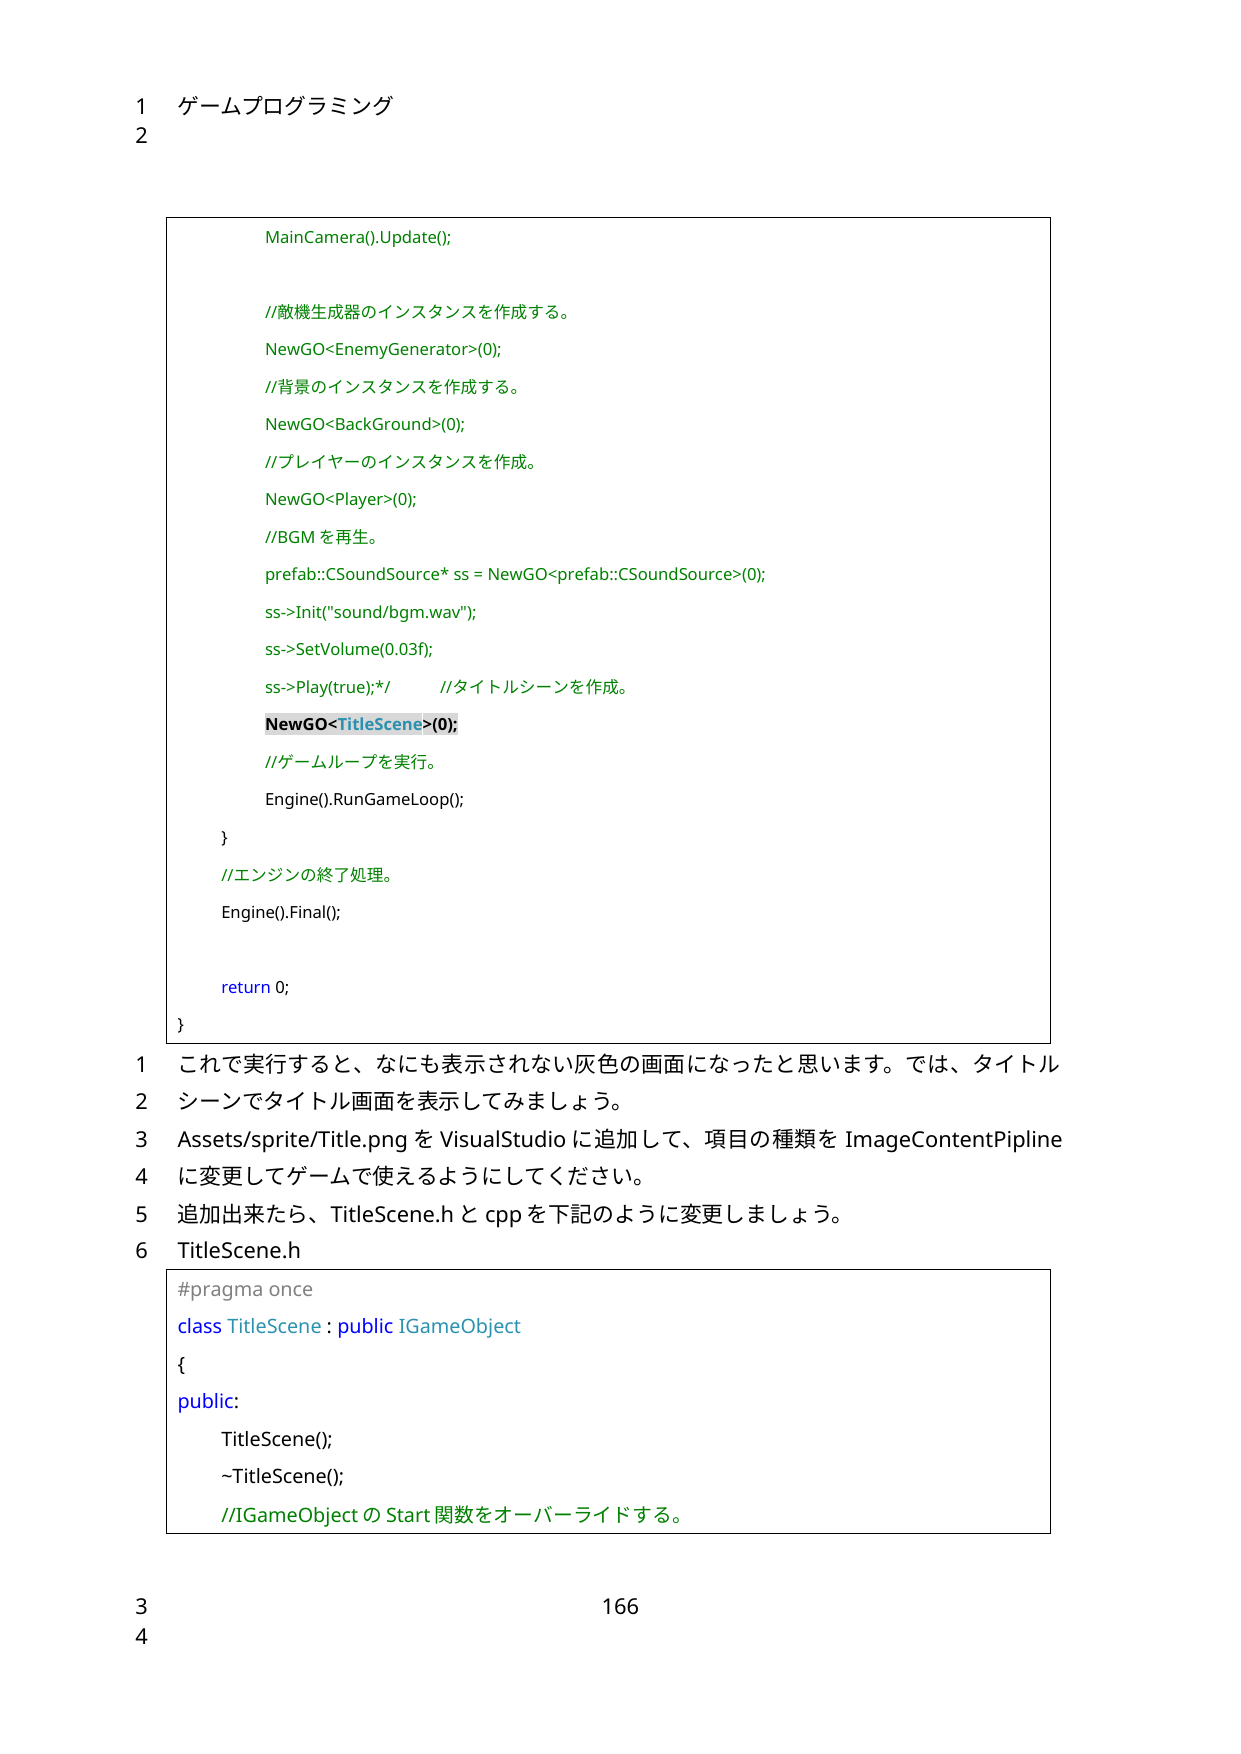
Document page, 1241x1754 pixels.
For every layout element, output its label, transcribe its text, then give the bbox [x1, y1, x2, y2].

text TitleScene.h [177, 1231, 1063, 1269]
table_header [167, 1270, 1050, 1532]
text 追加出来たら、TitleScene.hとcppを下記のように変更しましょう。 [177, 1194, 1063, 1231]
text これで実行すると、なにも表示されない灰色の画面になったと思います。では、タイトルシーンでタイトル画面を表示してみましょう。 [177, 1044, 1063, 1119]
text Assets/sprite/Title.pngをVisualStudioに追加して、項目の種類をImageContentPiplineに変更してゲームで使えるようにしてください。 [177, 1119, 1063, 1194]
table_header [167, 218, 1050, 1043]
